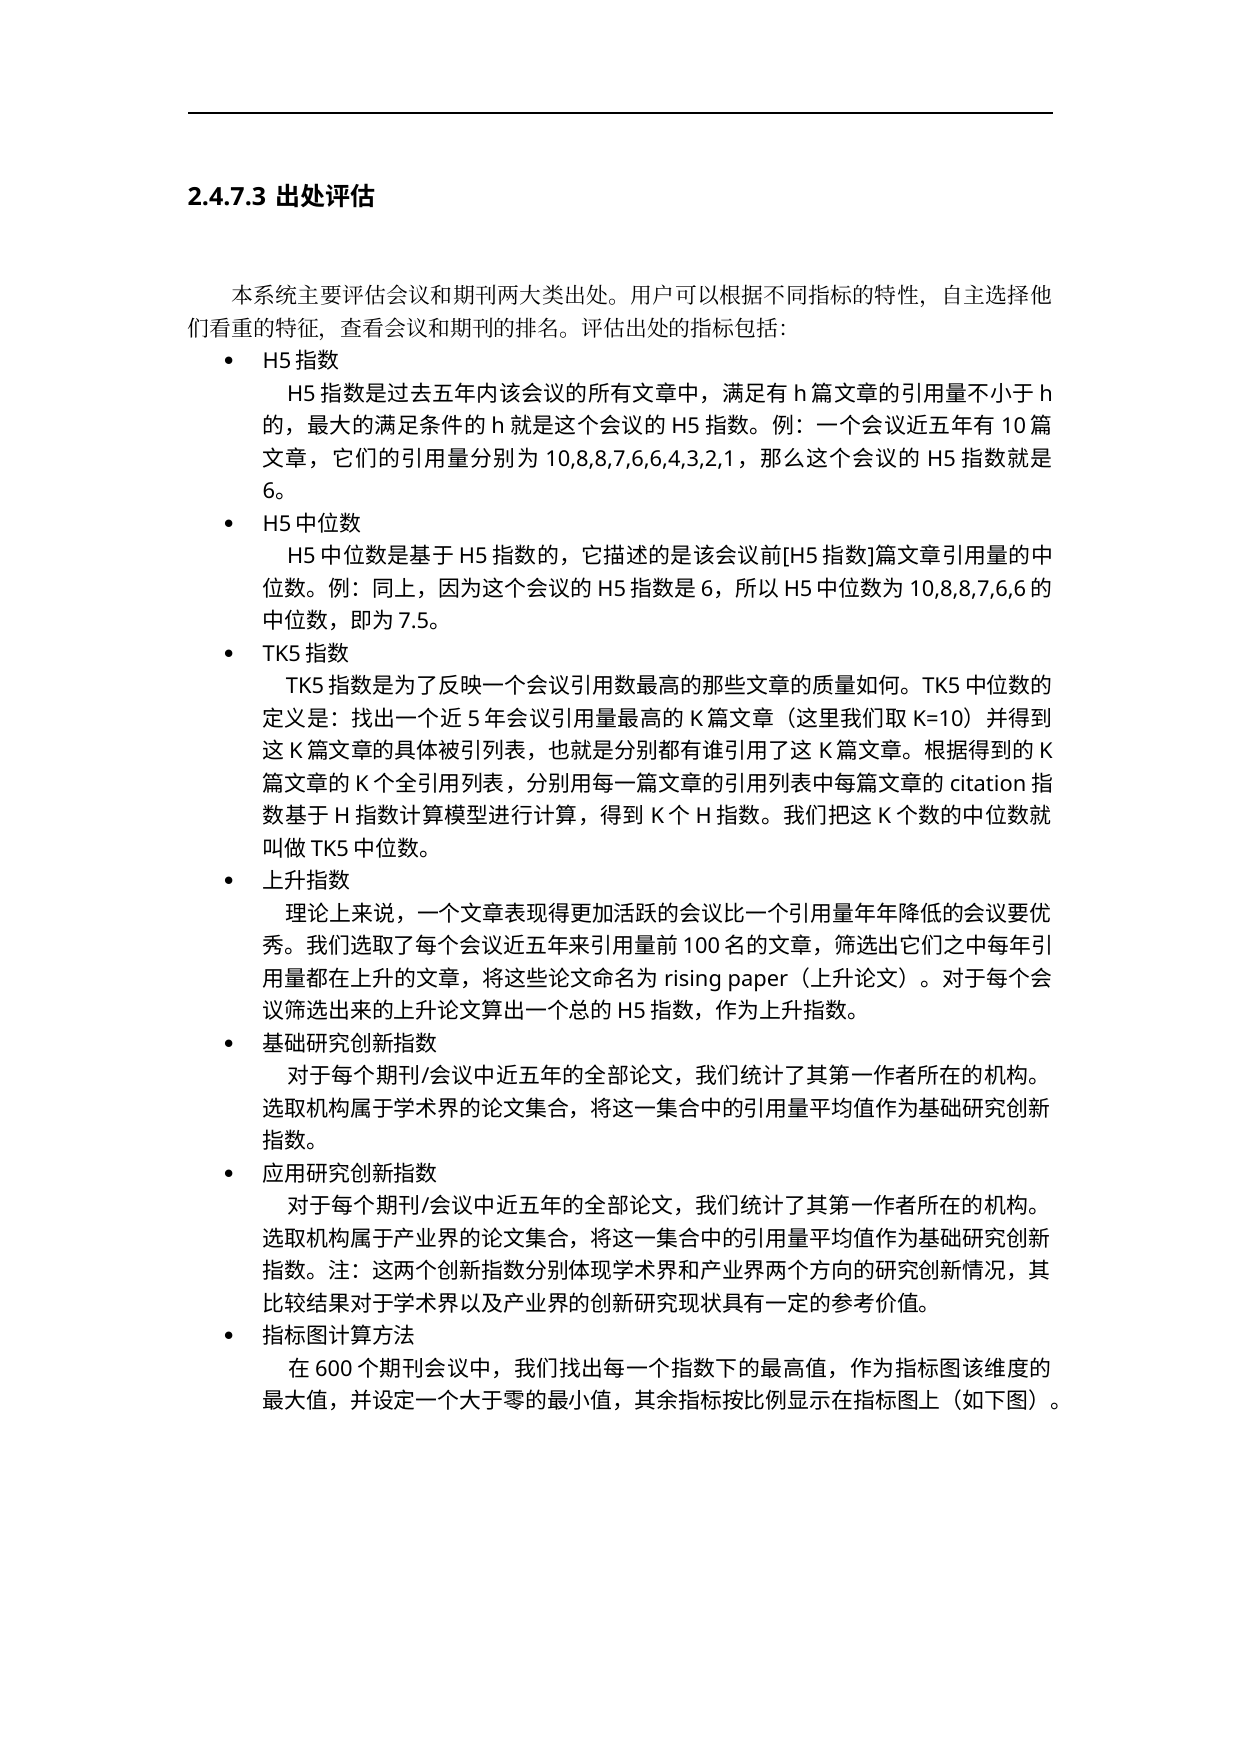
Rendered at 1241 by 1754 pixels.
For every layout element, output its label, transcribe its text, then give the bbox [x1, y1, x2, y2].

list TK5指数是为了反映一个会议引用数最高的那些文章的质量如何。TK5中位数的定义是：找出一个近5年会议引用量最高的K篇文章（这里我们取K=10）并得到这K篇文章的具体被引列表，也就是分别都有谁引用了这K篇文章。根据得到的K篇文章的K个全引用列表，分别用每一篇文章的引用列表中每篇文章的citation指数基于H指数计算模型进行计算，得到K个H指数。我们把这K个数的中位数就叫做TK5中位数。 [262, 668, 1053, 863]
text 本系统主要评估会议和期刊两大类出处。用户可以根据不同指标的特性，自主选择他们看重的特征，查看会议和期刊的排名。评估出处的指标包括： [187, 278, 1053, 343]
list H5指数 [225, 343, 1053, 375]
list 上升指数 [225, 863, 1053, 895]
list H5指数是过去五年内该会议的所有文章中，满足有h篇文章的引用量不小于h的，最大的满足条件的h就是这个会议的H5指数。例：一个会议近五年有10篇文章，它们的引用量分别为10,8,8,7,6,6,4,3,2,1，那么这个会议的H5指数就是6。 [262, 375, 1053, 505]
list TK5指数 [225, 635, 1053, 668]
list 基础研究创新指数 [225, 1025, 1053, 1058]
list 指标图计算方法 [225, 1318, 1053, 1350]
list 对于每个期刊/会议中近五年的全部论文，我们统计了其第一作者所在的机构。选取机构属于产业界的论文集合，将这一集合中的引用量平均值作为基础研究创新指数。注：这两个创新指数分别体现学术界和产业界两个方向的研究创新情况，其比较结果对于学术界以及产业界的创新研究现状具有一定的参考价值。 [262, 1188, 1053, 1318]
list 对于每个期刊/会议中近五年的全部论文，我们统计了其第一作者所在的机构。选取机构属于学术界的论文集合，将这一集合中的引用量平均值作为基础研究创新指数。 [262, 1058, 1053, 1155]
list 理论上来说，一个文章表现得更加活跃的会议比一个引用量年年降低的会议要优秀。我们选取了每个会议近五年来引用量前100名的文章，筛选出它们之中每年引用量都在上升的文章，将这些论文命名为rising paper（上升论文）。对于每个会议筛选出来的上升论文算出一个总的H5指数，作为上升指数。 [262, 895, 1053, 1025]
list H5中位数 [225, 505, 1053, 538]
list 应用研究创新指数 [225, 1155, 1053, 1188]
list 在600个期刊会议中，我们找出每一个指数下的最高值，作为指标图该维度的最大值，并设定一个大于零的最小值，其余指标按比例显示在指标图上（如下图）。 [262, 1350, 1053, 1415]
list H5中位数是基于H5指数的，它描述的是该会议前[H5指数]篇文章引用量的中位数。例：同上，因为这个会议的H5指数是6，所以H5中位数为10,8,8,7,6,6的中位数，即为7.5。 [262, 538, 1053, 635]
subtitle 出处评估 [187, 162, 1053, 227]
